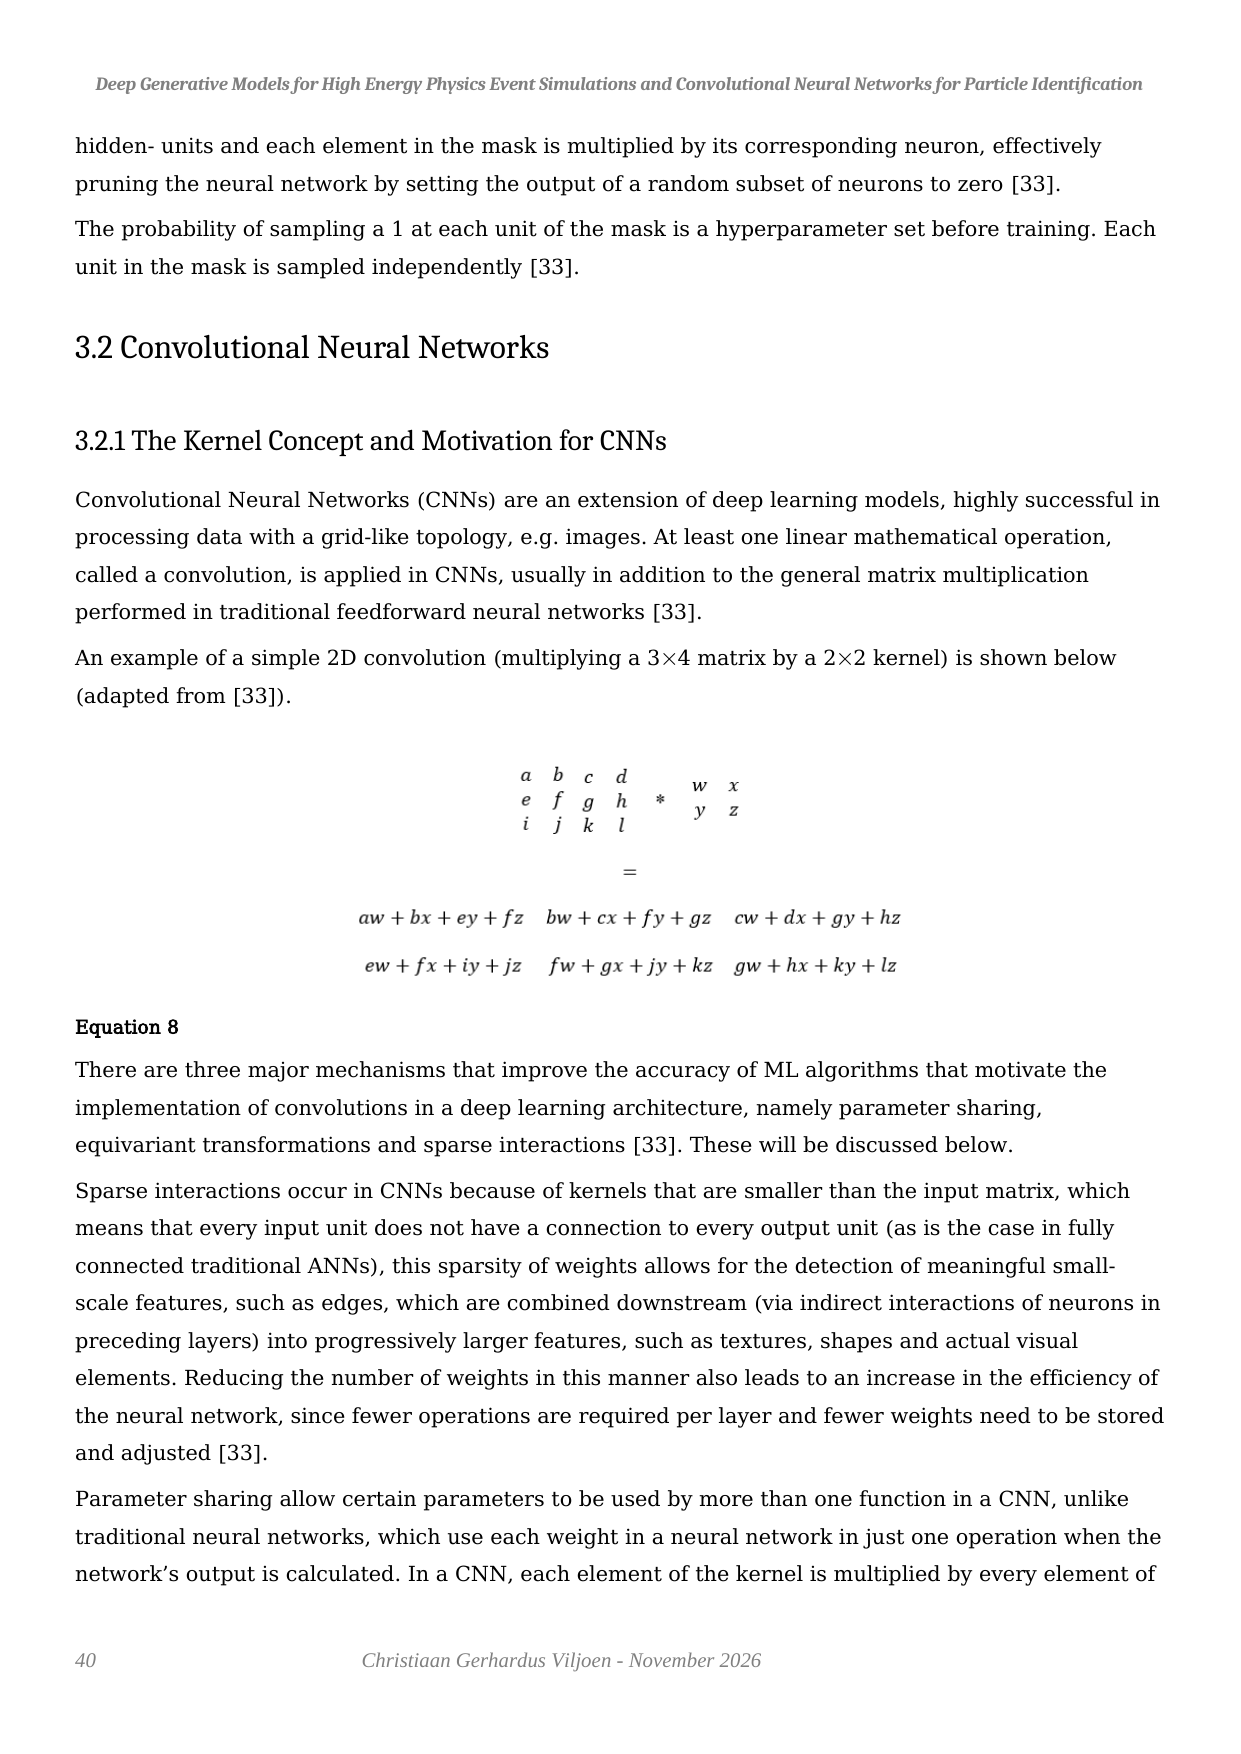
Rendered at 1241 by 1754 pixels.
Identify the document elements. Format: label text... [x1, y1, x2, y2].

text Convolutional Neural Networks (CNNs) are an extension of deep learning models, highly successful in processing data with a grid-like topology, e.g. images. At least one linear mathematical operation, called a convolution, is applied in CNNs, usually in addition to the general matrix multiplication performed in traditional feedforward neural networks . [75, 487, 1165, 624]
text An example of a simple 2D convolution (multiplying a 34 matrix by a 22 kernel) is shown below (adapted from ). [75, 645, 1165, 707]
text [75, 1486, 1165, 1586]
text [75, 133, 1165, 195]
text There are three major mechanisms that improve the accuracy of ML algorithms that motivate the implementation of convolutions in a deep learning architecture, namely parameter sharing, equivariant transformations and sparse interactions . These will be discussed below. [75, 1057, 1165, 1157]
list Convolutional Neural Networks [75, 329, 1165, 367]
text Sparse interactions occur in CNNs because of kernels that are smaller than the input matrix, which means that every input unit does not have a connection to every output unit (as is the case in fully connected traditional ANNs), this sparsity of weights allows for the detection of meaningful small-scale features, such as edges, which are combined downstream (via indirect interactions of neurons in preceding layers) into progressively larger features, such as textures, shapes and actual visual elements. Reducing the number of weights in this manner also leads to an increase in the efficiency of the neural network, since fewer operations are required per layer and fewer weights need to be stored and adjusted . [75, 1178, 1165, 1465]
picture [291, 728, 949, 994]
text The probability of sampling a 1 at each unit of the mask is a hyperparameter set before training. Each unit in the mask is sampled independently . [75, 216, 1165, 279]
text Equation 8 [75, 1015, 1165, 1037]
list The Kernel Concept and Motivation for CNNs [75, 424, 1165, 457]
